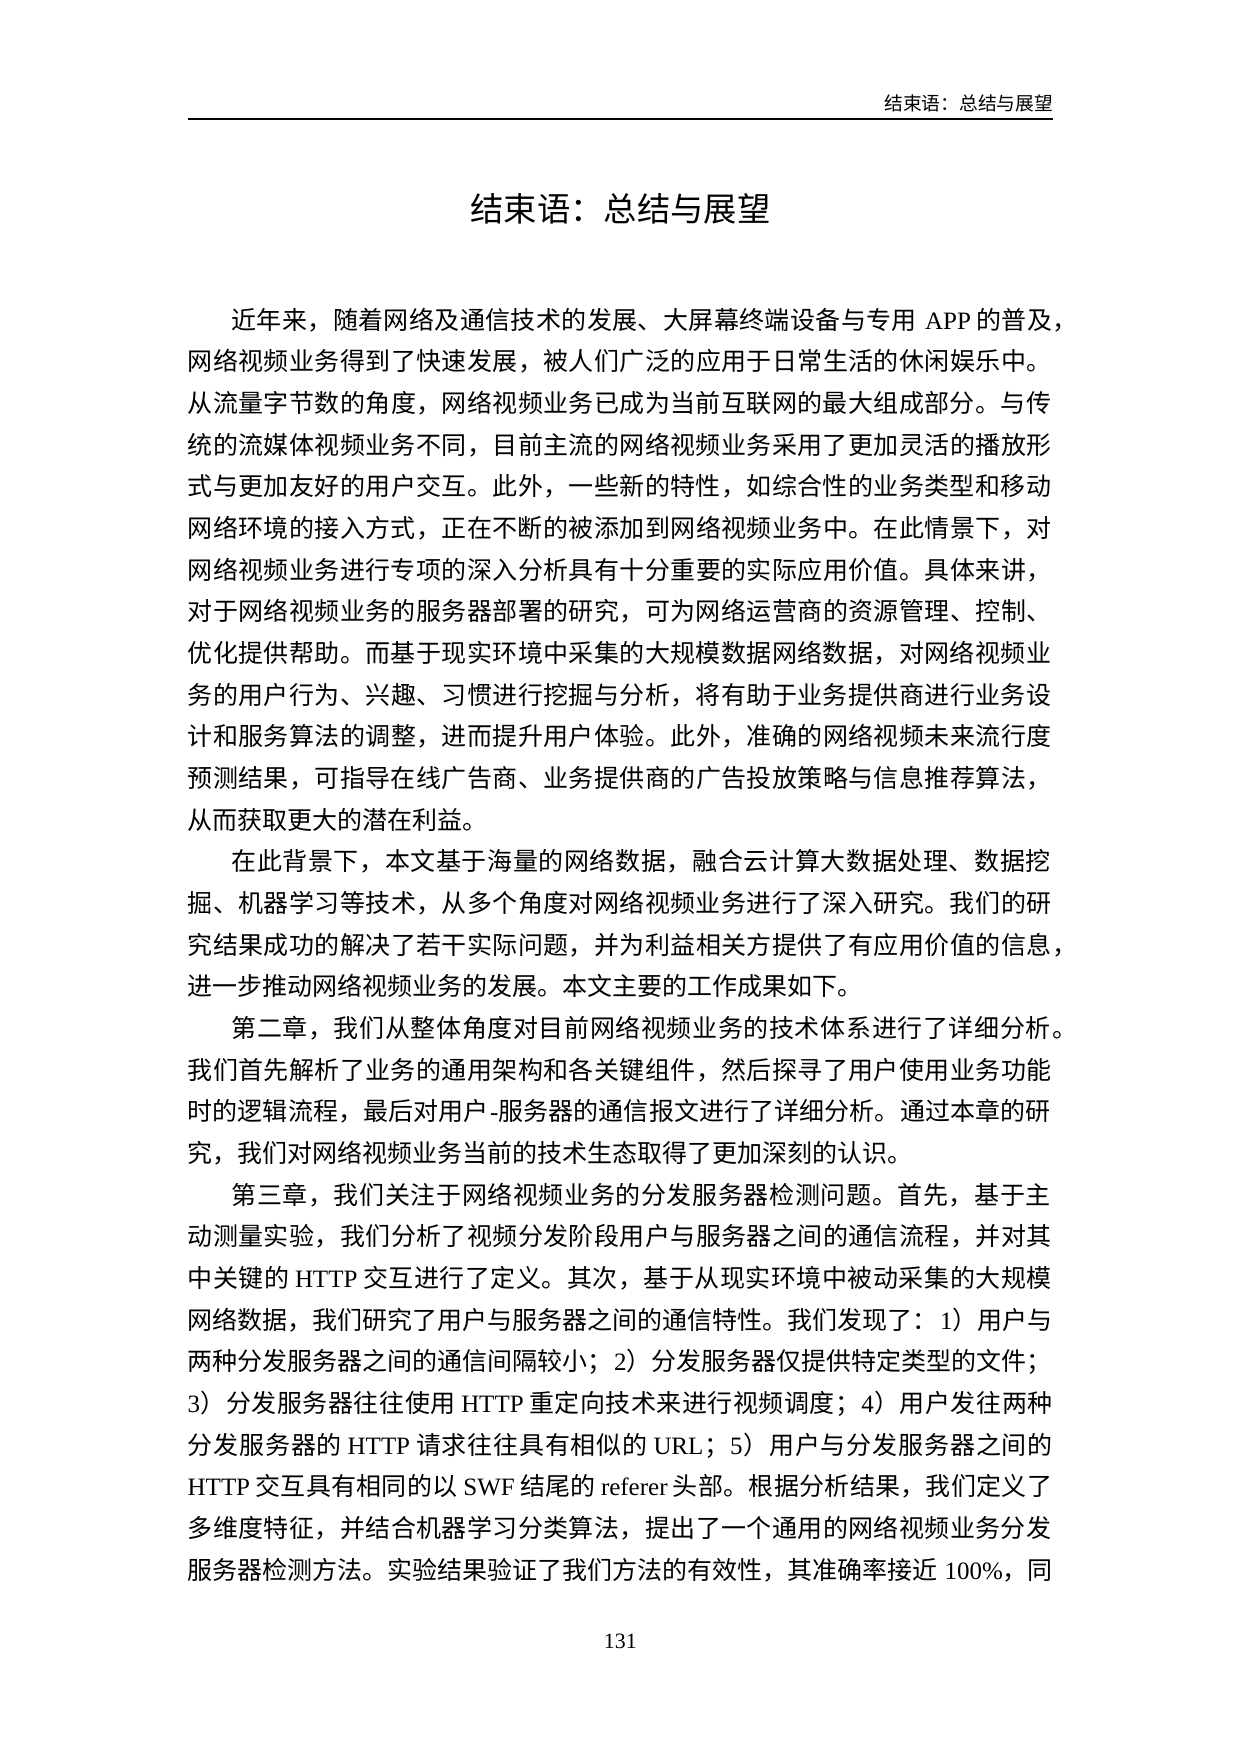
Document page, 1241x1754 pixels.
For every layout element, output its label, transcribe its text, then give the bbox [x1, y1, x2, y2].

text 第二章，我们从整体角度对目前网络视频业务的技术体系进行了详细分析。我们首先解析了业务的通用架构和各关键组件，然后探寻了用户使用业务功能时的逻辑流程，最后对用户-服务器的通信报文进行了详细分析。通过本章的研究，我们对网络视频业务当前的技术生态取得了更加深刻的认识。 [187, 1004, 1053, 1171]
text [187, 1171, 1053, 1587]
text 近年来，随着网络及通信技术的发展、大屏幕终端设备与专用APP的普及，网络视频业务得到了快速发展，被人们广泛的应用于日常生活的休闲娱乐中。从流量字节数的角度，网络视频业务已成为当前互联网的最大组成部分。与传统的流媒体视频业务不同，目前主流的网络视频业务采用了更加灵活的播放形式与更加友好的用户交互。此外，一些新的特性，如综合性的业务类型和移动网络环境的接入方式，正在不断的被添加到网络视频业务中。在此情景下，对网络视频业务进行专项的深入分析具有十分重要的实际应用价值。具体来讲，对于网络视频业务的服务器部署的研究，可为网络运营商的资源管理、控制、优化提供帮助。而基于现实环境中采集的大规模数据网络数据，对网络视频业务的用户行为、兴趣、习惯进行挖掘与分析，将有助于业务提供商进行业务设计和服务算法的调整，进而提升用户体验。此外，准确的网络视频未来流行度预测结果，可指导在线广告商、业务提供商的广告投放策略与信息推荐算法，从而获取更大的潜在利益。 [187, 296, 1053, 837]
list 结束语：总结与展望 [187, 182, 1053, 231]
text 在此背景下，本文基于海量的网络数据，融合云计算大数据处理、数据挖掘、机器学习等技术，从多个角度对网络视频业务进行了深入研究。我们的研究结果成功的解决了若干实际问题，并为利益相关方提供了有应用价值的信息，进一步推动网络视频业务的发展。本文主要的工作成果如下。 [187, 837, 1053, 1004]
